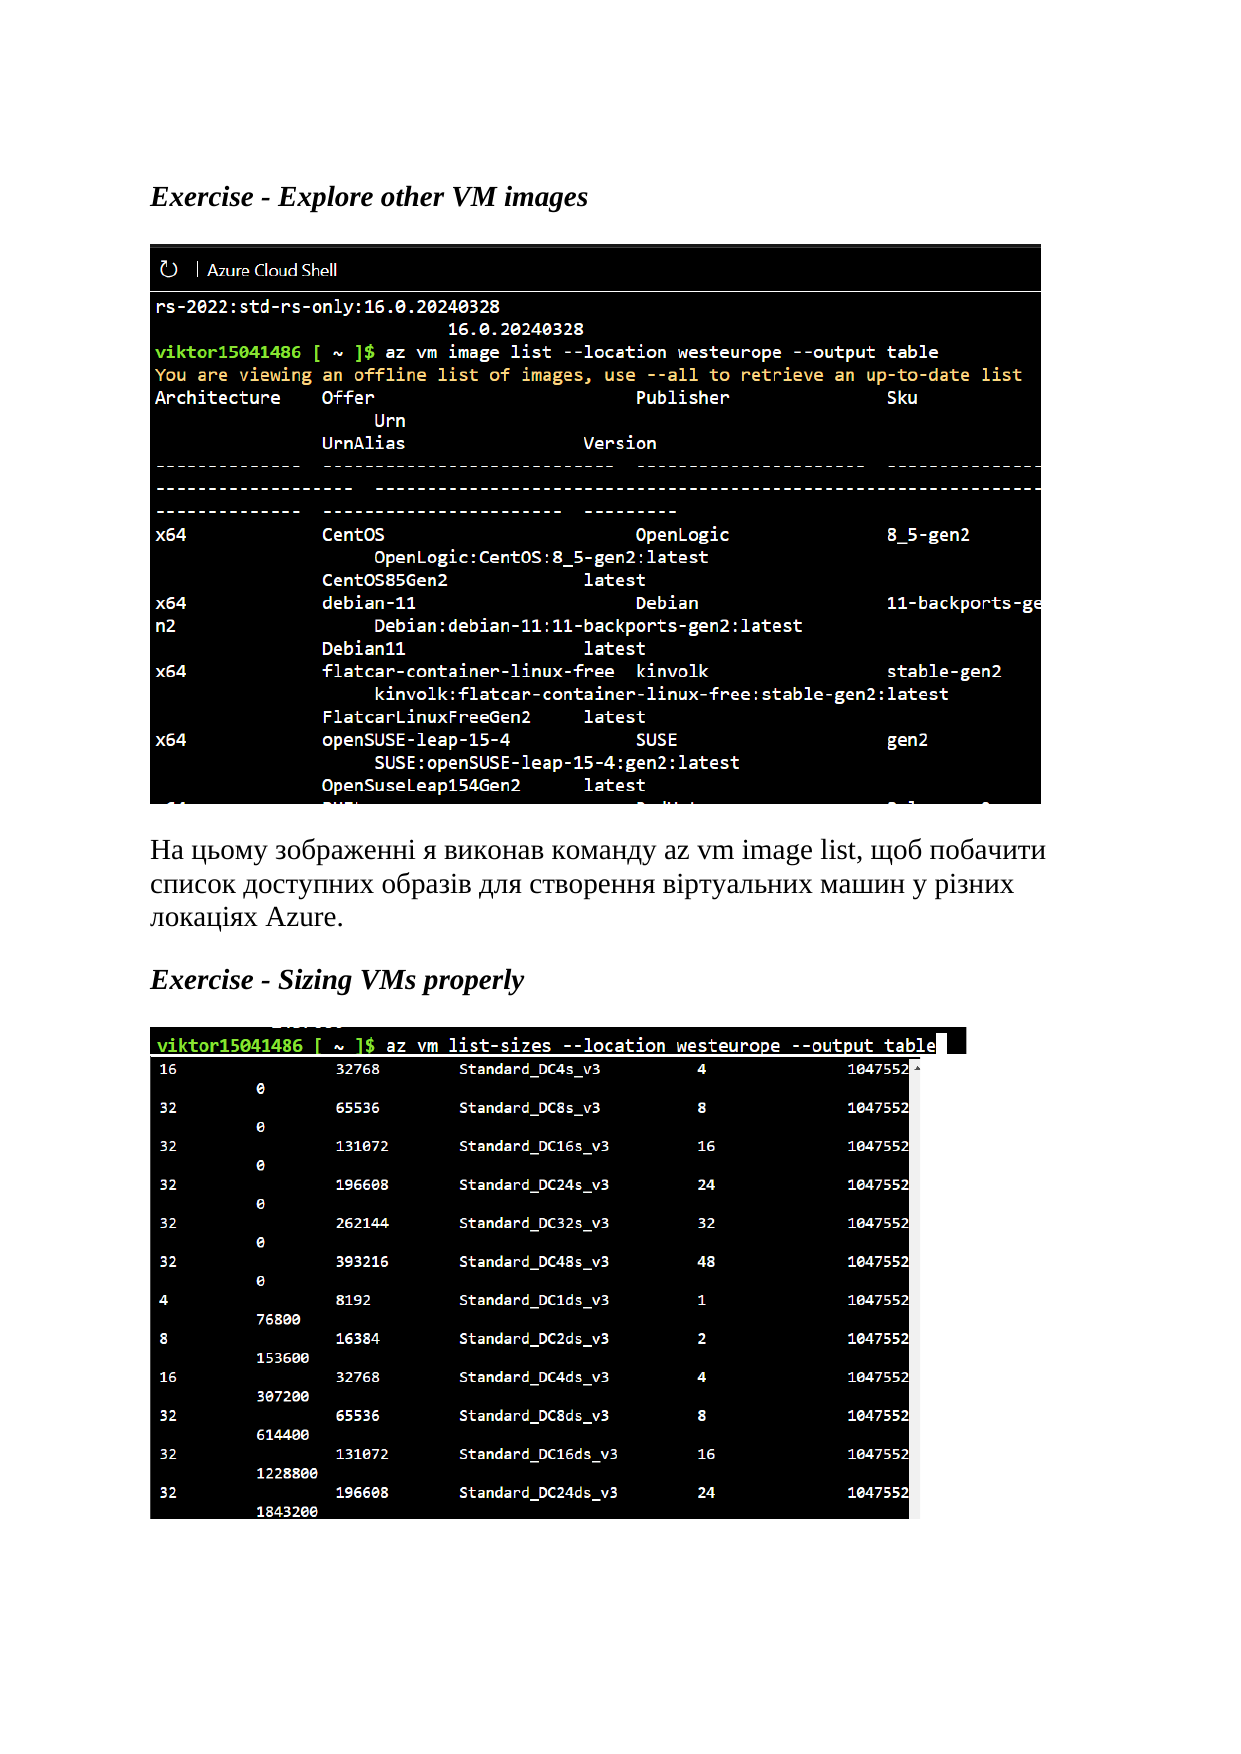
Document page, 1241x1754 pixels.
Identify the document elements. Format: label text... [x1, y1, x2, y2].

text На цьому зображенні я виконав команду az vm image list, щоб побачити список доступних образів для створення віртуальних машин у різних локаціях Azure. [150, 832, 1090, 933]
picture [150, 244, 1041, 804]
subtitle Exercise - Explore other VM images [150, 179, 1090, 213]
subtitle Exercise - Sizing VMs properly [150, 962, 1090, 996]
picture [150, 1027, 967, 1054]
picture [150, 1056, 921, 1519]
